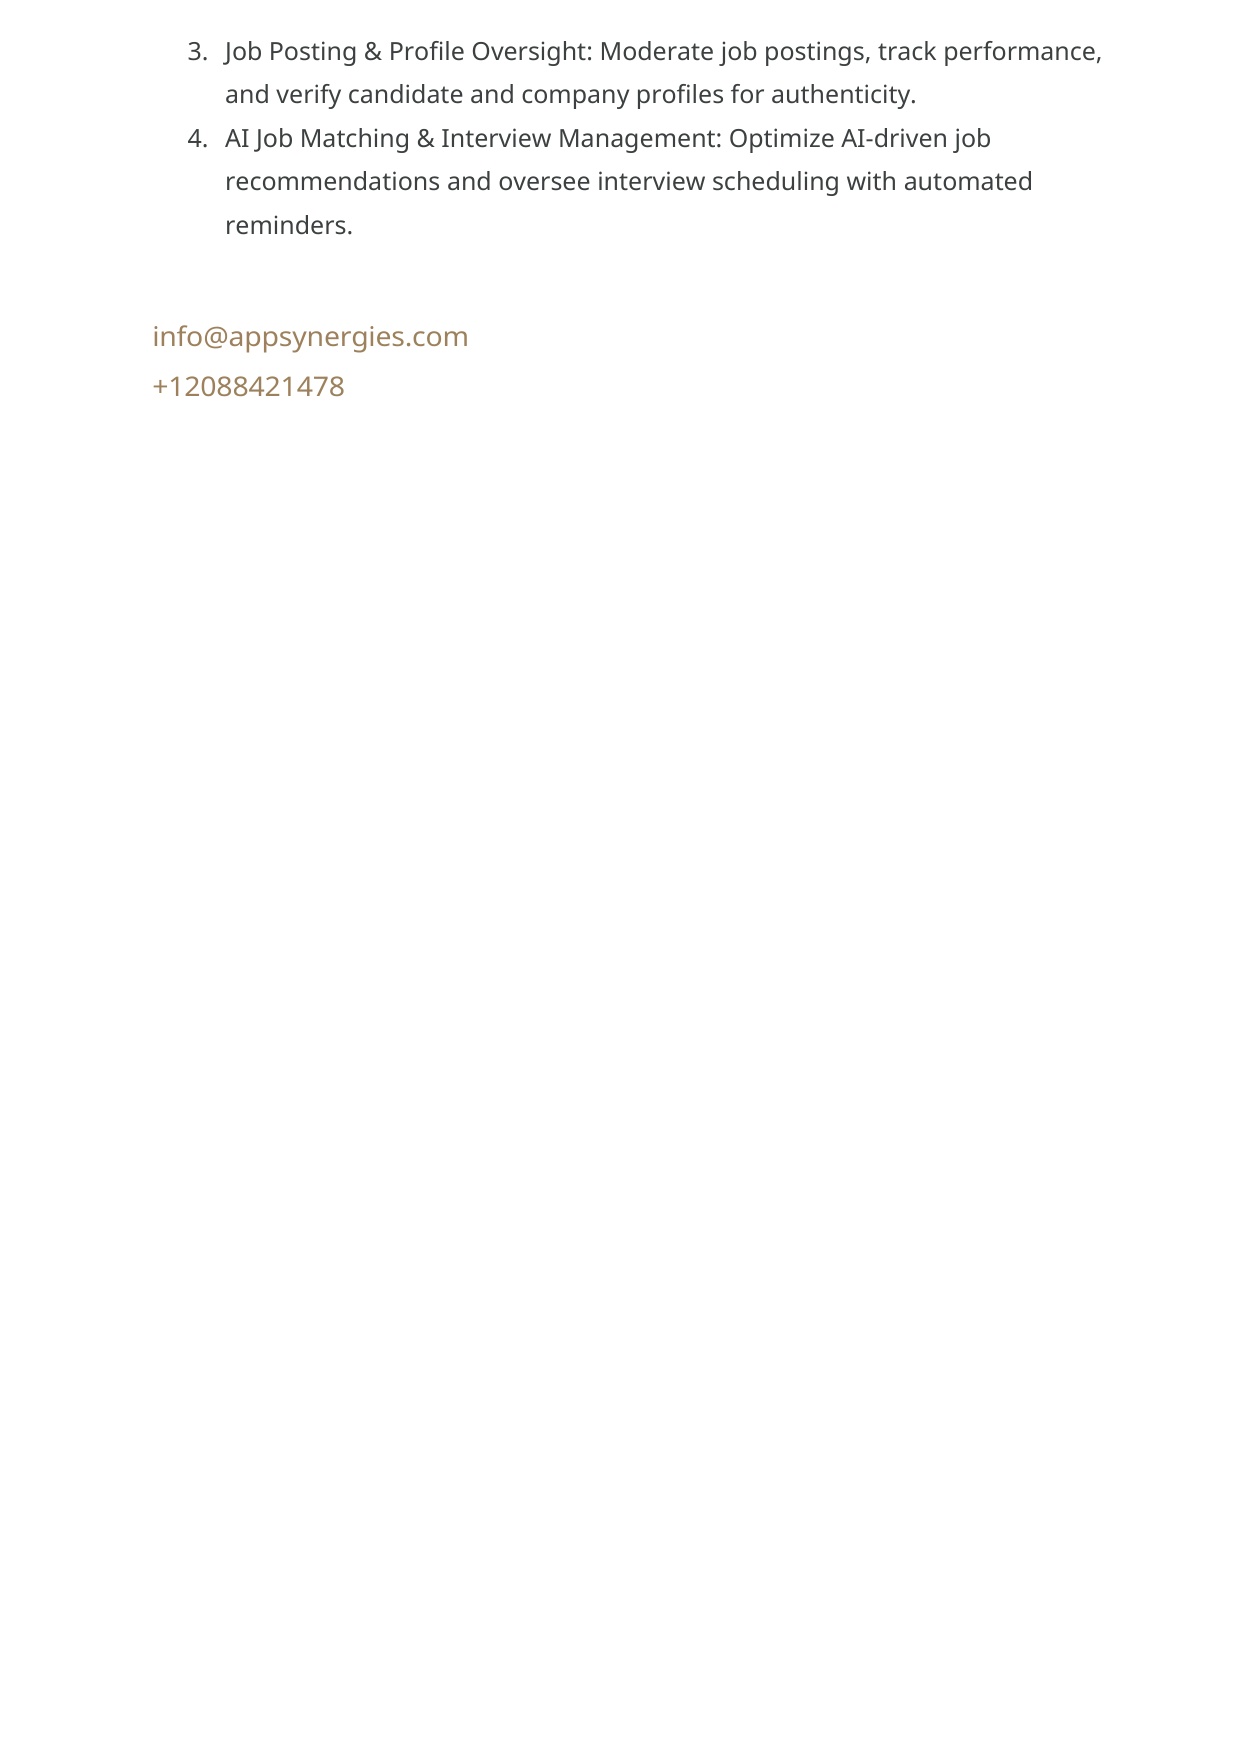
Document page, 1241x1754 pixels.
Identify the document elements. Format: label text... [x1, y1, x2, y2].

text info@appsynergies.com [152, 317, 1240, 354]
list AI Job Matching & Interview Management: Optimize AI-driven job recommendations and oversee interview scheduling with automated reminders. [187, 120, 1120, 242]
list Job Posting & Profile Oversight: Moderate job postings, track performance, and verify candidate and company profiles for authenticity. [187, 33, 1119, 111]
text +12088421478 [152, 367, 1240, 404]
